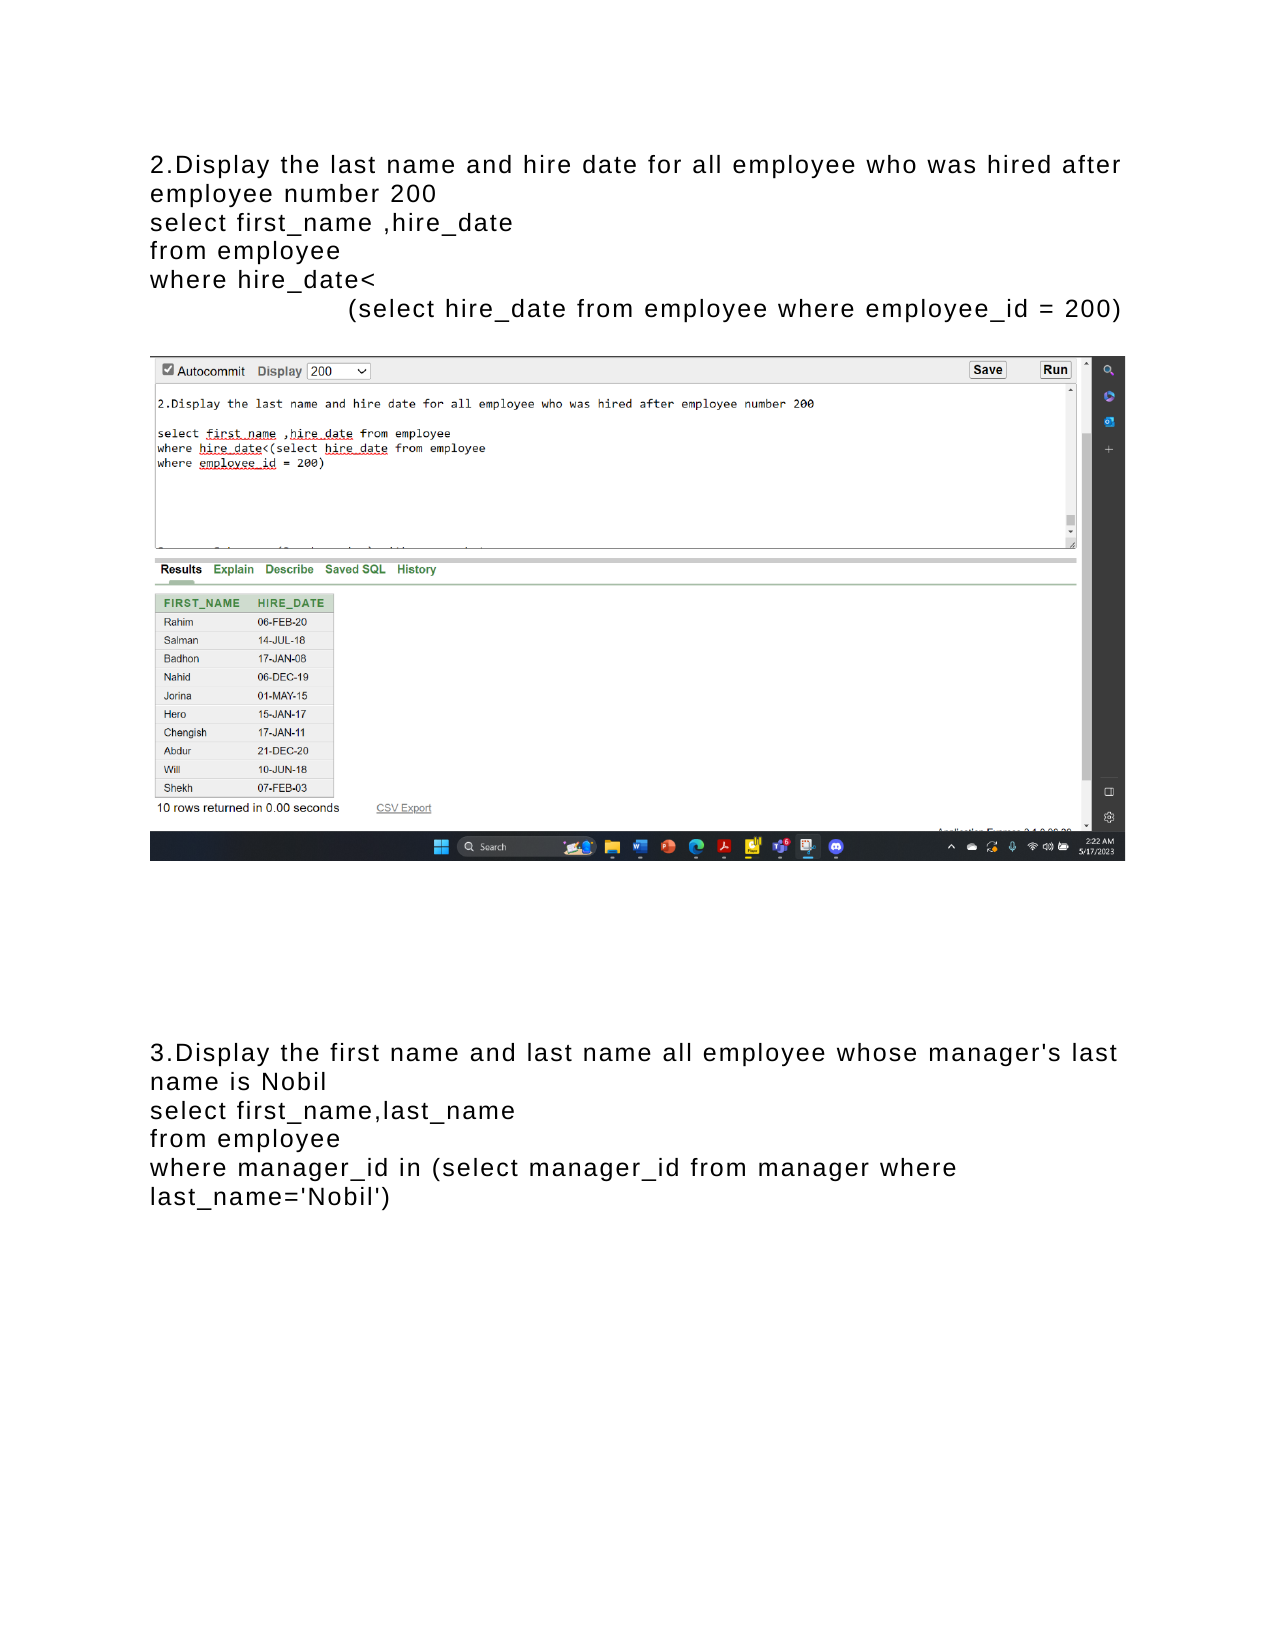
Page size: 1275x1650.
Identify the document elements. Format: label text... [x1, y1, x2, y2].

text 3.Display the first name and last name all employee whose manager's last name is Nobil [150, 1038, 1125, 1096]
picture [150, 356, 1125, 861]
text select first_name,last_name [150, 1096, 1125, 1124]
text (select hire_date from employee where employee_id = 200) [150, 294, 1125, 322]
text where manager_id in (select manager_id from manager where last_name='Nobil') [150, 1153, 1125, 1211]
text from employee [150, 1124, 1125, 1153]
text from employee [150, 236, 1125, 265]
text where hire_date< [150, 265, 1125, 294]
text 2.Display the last name and hire date for all employee who was hired after employee number 200 [150, 150, 1125, 207]
text select first_name ,hire_date [150, 207, 1125, 236]
